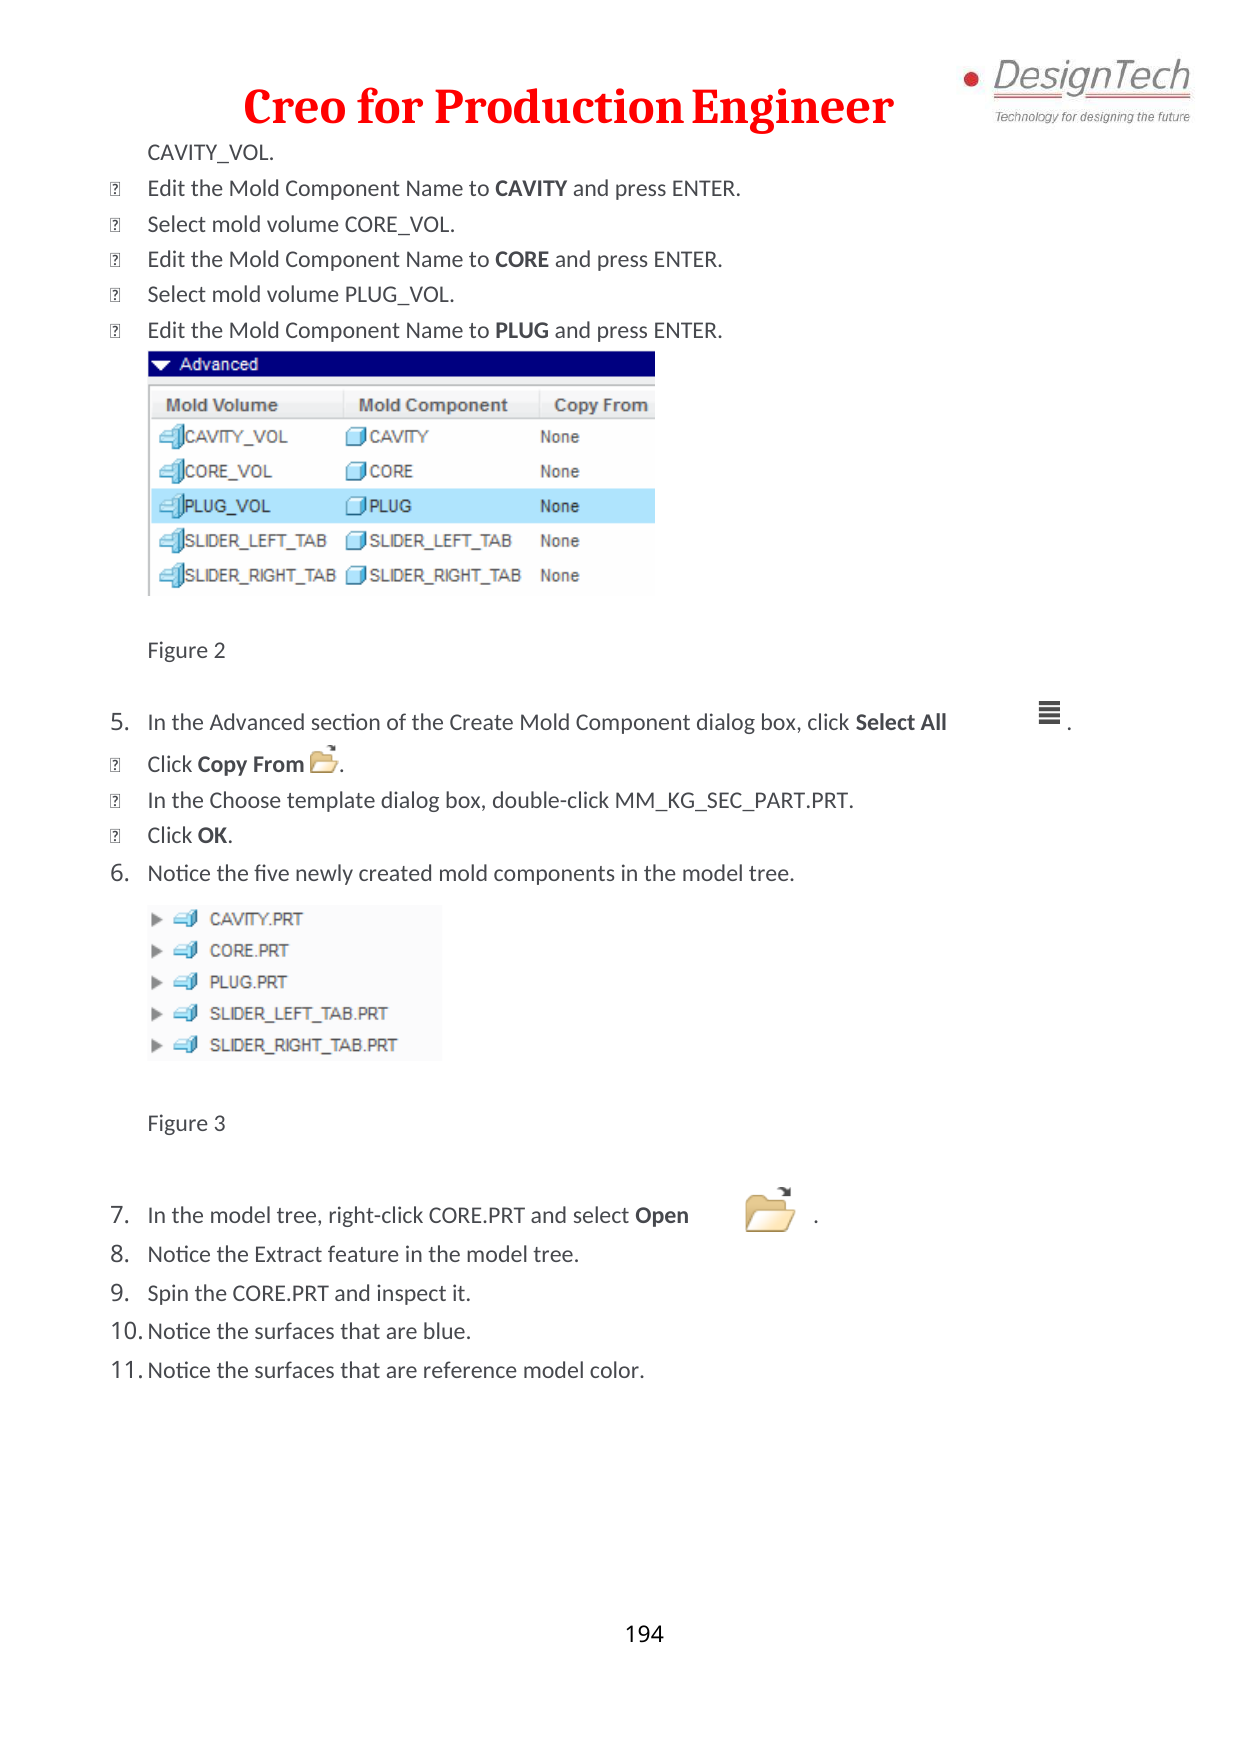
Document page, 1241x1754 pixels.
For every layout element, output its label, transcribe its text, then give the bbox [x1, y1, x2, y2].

list In the Advanced section of the Create Mold Component dialog box, click Select All . [110, 705, 1194, 738]
list Notice the Extract feature in the model tree. [110, 1237, 1194, 1269]
list Click Copy From . [110, 746, 1194, 779]
list Edit the Mold Component Name to CAVITY and press ENTER. [110, 173, 1194, 202]
picture [147, 350, 655, 596]
list Edit the Mold Component Name to PLUG and press ENTER. [110, 315, 1194, 344]
list In the model tree, right-click CORE.PRT and select Open . [110, 1197, 1194, 1230]
text Figure 3 [147, 1108, 1194, 1137]
picture [956, 51, 1196, 130]
list In the Choose template dialog box, double-click MM_KG_SEC_PART.PRT. [110, 785, 1194, 814]
list Notice the surfaces that are blue. [110, 1314, 1194, 1347]
picture [147, 905, 443, 1061]
picture [1038, 701, 1060, 705]
list Click OK. [110, 820, 1194, 849]
picture [310, 745, 339, 773]
list Spin the CORE.PRT and inspect it. [110, 1275, 1194, 1308]
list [110, 137, 1092, 167]
list Notice the surfaces that are reference model color. [110, 1353, 1194, 1386]
text Figure 2 [147, 636, 1194, 665]
list Select mold volume PLUG_VOL. [110, 279, 1194, 309]
list Select mold volume CORE_VOL. [110, 209, 1194, 238]
list Edit the Mold Component Name to CORE and press ENTER. [110, 244, 1194, 273]
list Notice the five newly created mold components in the model tree. [110, 856, 1194, 889]
picture [745, 1187, 796, 1197]
